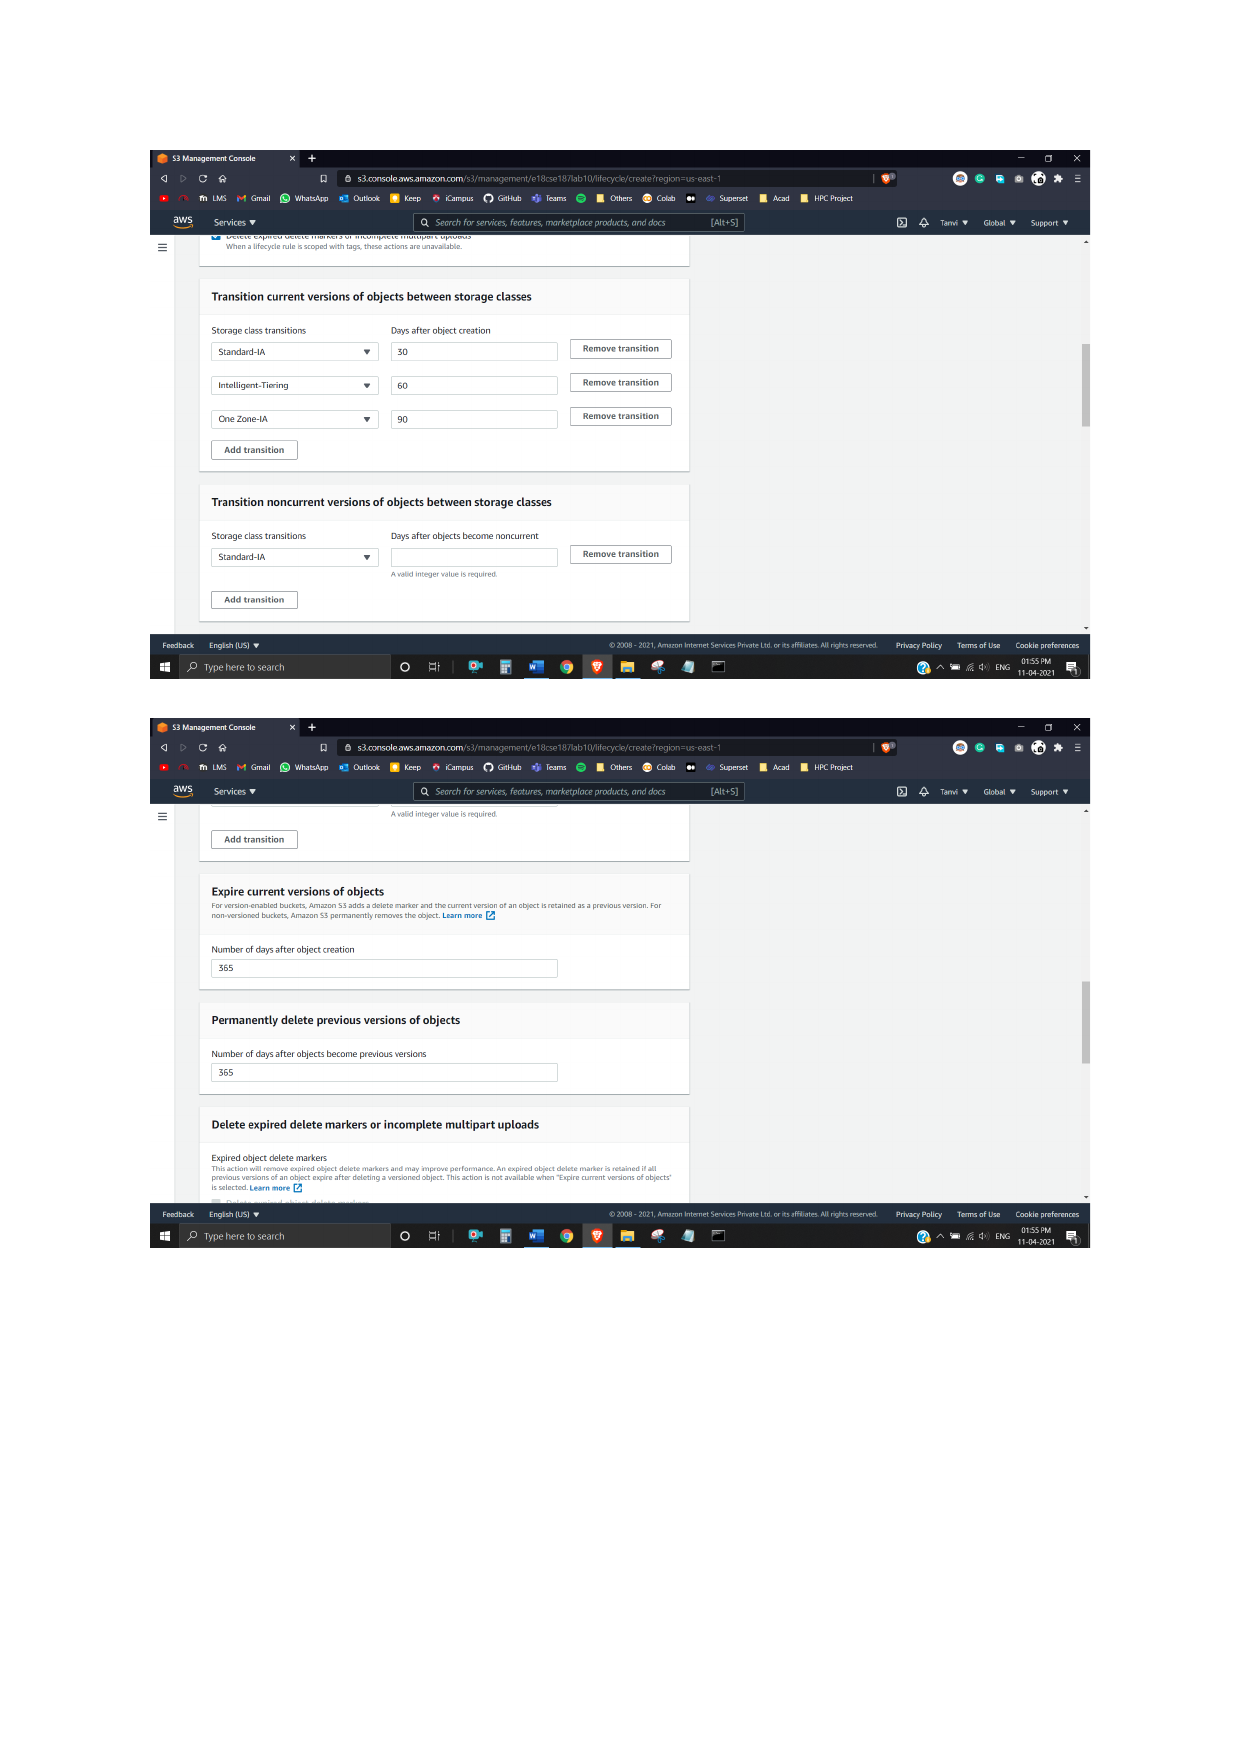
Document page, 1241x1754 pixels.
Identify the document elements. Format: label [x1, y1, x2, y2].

picture [150, 150, 1091, 679]
picture [150, 718, 1091, 1248]
